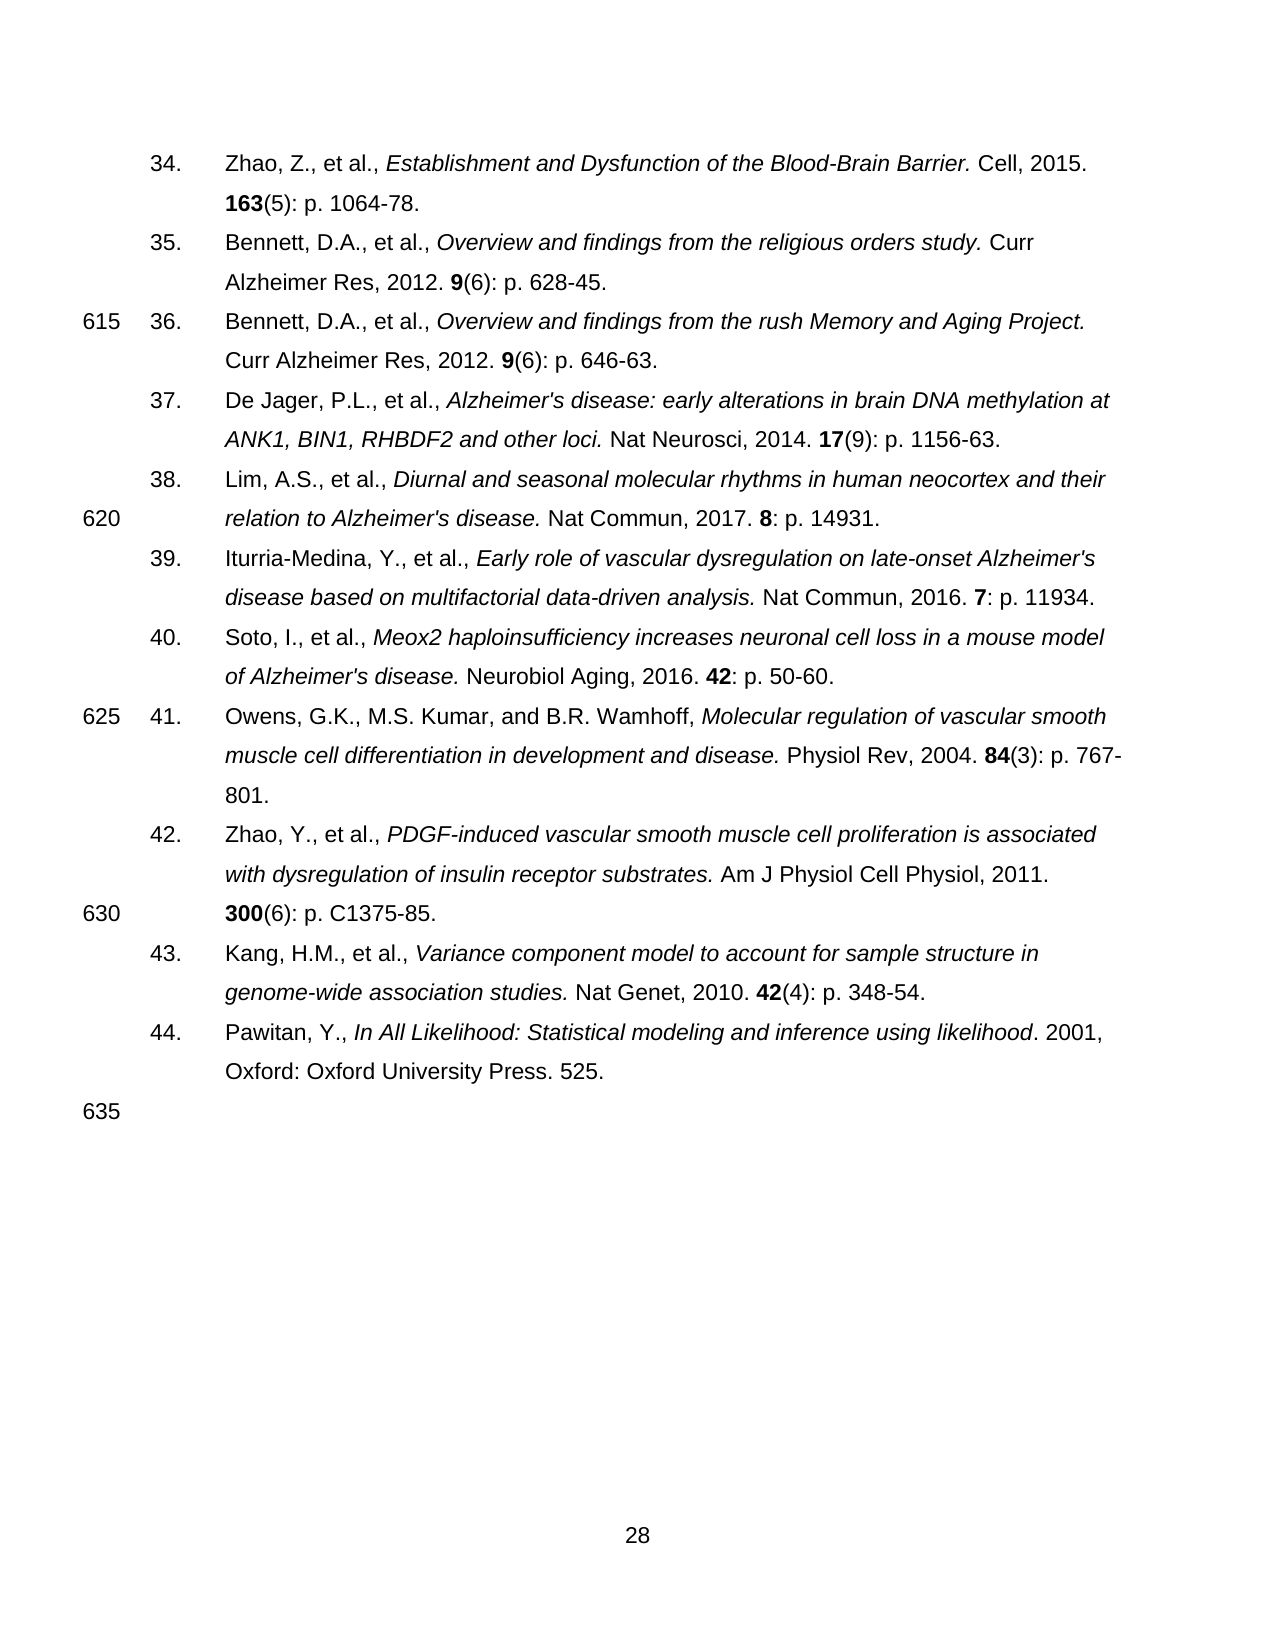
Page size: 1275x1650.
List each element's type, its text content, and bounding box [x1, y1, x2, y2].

text 43. Kang, H.M., et al., Variance component model to account for sample structure in genome-wide association studies. Nat Genet, 2010. 42(4): p. 348-54. [150, 939, 1125, 1005]
text 36. Bennett, D.A., et al., Overview and findings from the rush Memory and Aging Project. Curr Alzheimer Res, 2012. 9(6): p. 646-63. [150, 308, 1125, 374]
text 40. Soto, I., et al., Meox2 haploinsufficiency increases neuronal cell loss in a mouse model of Alzheimer's disease. Neurobiol Aging, 2016. 42: p. 50-60. [150, 624, 1125, 689]
text 35. Bennett, D.A., et al., Overview and findings from the religious orders study. Curr Alzheimer Res, 2012. 9(6): p. 628-45. [150, 229, 1125, 295]
text 38. Lim, A.S., et al., Diurnal and seasonal molecular rhythms in human neocortex and their relation to Alzheimer's disease. Nat Commun, 2017. 8: p. 14931. [150, 466, 1125, 532]
text 34. Zhao, Z., et al., Establishment and Dysfunction of the Blood-Brain Barrier. Cell, 2015. 163(5): p. 1064-78. [150, 150, 1125, 216]
text 39. Iturria-Medina, Y., et al., Early role of vascular dysregulation on late-onset Alzheimer's disease based on multifactorial data-driven analysis. Nat Commun, 2016. 7: p. 11934. [150, 545, 1125, 611]
text 37. De Jager, P.L., et al., Alzheimer's disease: early alterations in brain DNA methylation at ANK1, BIN1, RHBDF2 and other loci. Nat Neurosci, 2014. 17(9): p. 1156-63. [150, 387, 1125, 453]
text 42. Zhao, Y., et al., PDGF-induced vascular smooth muscle cell proliferation is associated with dysregulation of insulin receptor substrates. Am J Physiol Cell Physiol, 2011. 300(6): p. C1375-85. [150, 821, 1125, 926]
text 44. Pawitan, Y., In All Likelihood: Statistical modeling and inference using likelihood. 2001, Oxford: Oxford University Press. 525. [150, 1018, 1125, 1084]
text 41. Owens, G.K., M.S. Kumar, and B.R. Wamhoff, Molecular regulation of vascular smooth muscle cell differentiation in development and disease. Physiol Rev, 2004. 84(3): p. 767-801. [150, 703, 1125, 808]
